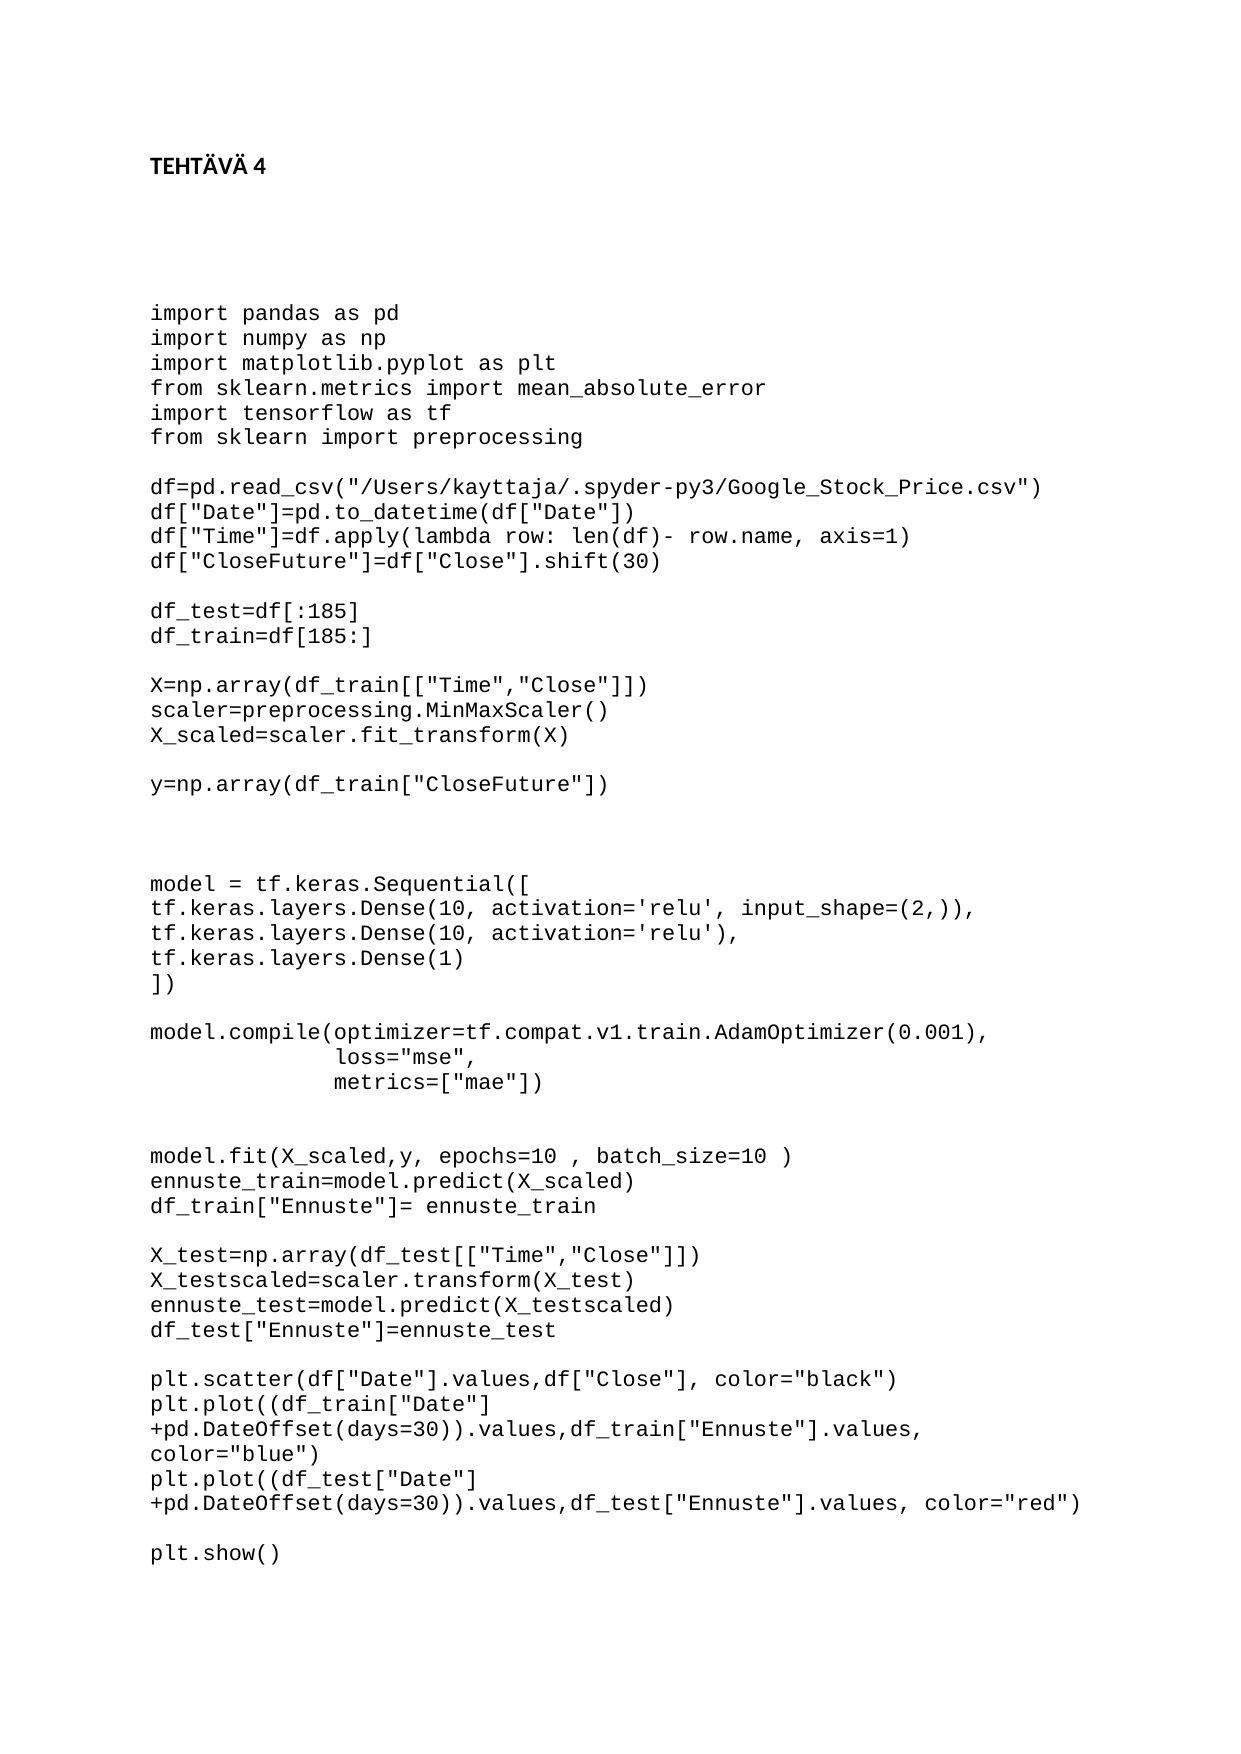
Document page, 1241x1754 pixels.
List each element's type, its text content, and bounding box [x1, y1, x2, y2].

text df["Time"]=df.apply(lambda row: len(df)- row.name, axis=1) [150, 526, 1090, 551]
text model.fit(X_scaled,y, epochs=10 , batch_size=10 ) [150, 1146, 1090, 1170]
text plt.show() [150, 1542, 1090, 1567]
text df_train=df[185:] [150, 625, 1090, 650]
text plt.plot((df_train["Date"]+pd.DateOffset(days=30)).values,df_train["Ennuste"].values, color="blue") [150, 1393, 1090, 1468]
text df=pd.read_csv("/Users/kayttaja/.spyder-py3/Google_Stock_Price.csv") [150, 476, 1090, 501]
text model.compile(optimizer=tf.compat.v1.train.AdamOptimizer(0.001), [150, 1022, 1090, 1046]
text ennuste_train=model.predict(X_scaled) [150, 1170, 1090, 1195]
text y=np.array(df_train["CloseFuture"]) [150, 774, 1090, 798]
text TEHTÄVÄ 4 [150, 150, 1090, 181]
text import tensorflow as tf [150, 402, 1090, 427]
text metrics=["mae"]) [150, 1071, 1090, 1096]
text plt.plot((df_test["Date"]+pd.DateOffset(days=30)).values,df_test["Ennuste"].values, color="red") [150, 1468, 1090, 1517]
text tf.keras.layers.Dense(10, activation='relu', input_shape=(2,)), [150, 898, 1090, 922]
text df["Date"]=pd.to_datetime(df["Date"]) [150, 501, 1090, 526]
text model = tf.keras.Sequential([ [150, 873, 1090, 898]
text X=np.array(df_train[["Time","Close"]]) [150, 674, 1090, 699]
text plt.scatter(df["Date"].values,df["Close"], color="black") [150, 1369, 1090, 1393]
text df["CloseFuture"]=df["Close"].shift(30) [150, 551, 1090, 575]
text loss="mse", [150, 1046, 1090, 1071]
text tf.keras.layers.Dense(1) [150, 947, 1090, 972]
text import numpy as np [150, 327, 1090, 352]
text ennuste_test=model.predict(X_testscaled) [150, 1294, 1090, 1319]
text ]) [150, 972, 1090, 997]
text X_test=np.array(df_test[["Time","Close"]]) [150, 1245, 1090, 1269]
text from sklearn.metrics import mean_absolute_error [150, 377, 1090, 402]
text scaler=preprocessing.MinMaxScaler() [150, 699, 1090, 724]
text import pandas as pd [150, 303, 1090, 327]
text import matplotlib.pyplot as plt [150, 352, 1090, 377]
text tf.keras.layers.Dense(10, activation='relu'), [150, 922, 1090, 947]
text X_scaled=scaler.fit_transform(X) [150, 724, 1090, 749]
text X_testscaled=scaler.transform(X_test) [150, 1269, 1090, 1294]
text df_test=df[:185] [150, 600, 1090, 625]
text df_test["Ennuste"]=ennuste_test [150, 1319, 1090, 1344]
text from sklearn import preprocessing [150, 427, 1090, 451]
text df_train["Ennuste"]= ennuste_train [150, 1195, 1090, 1220]
